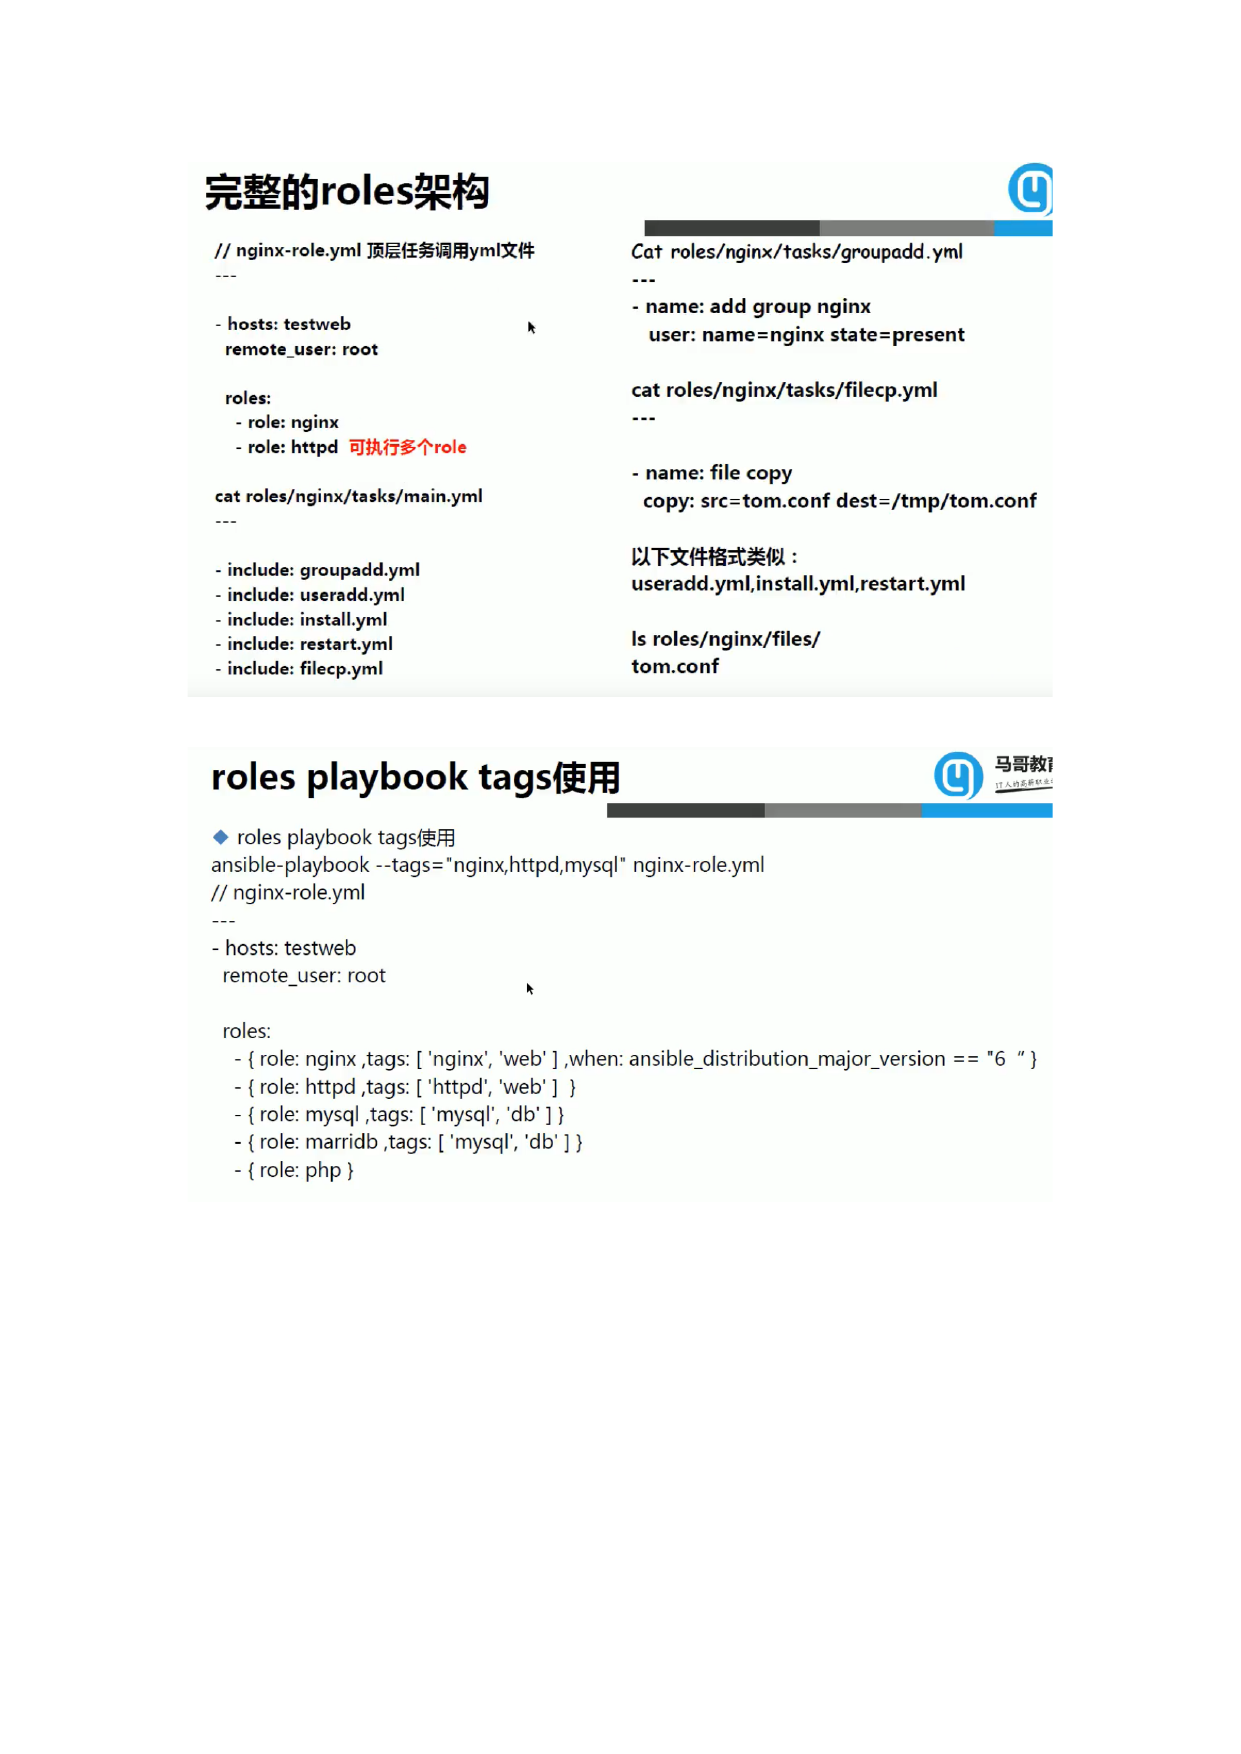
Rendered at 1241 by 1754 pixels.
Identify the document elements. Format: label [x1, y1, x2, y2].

picture [187, 747, 1053, 1202]
picture [187, 162, 1053, 697]
